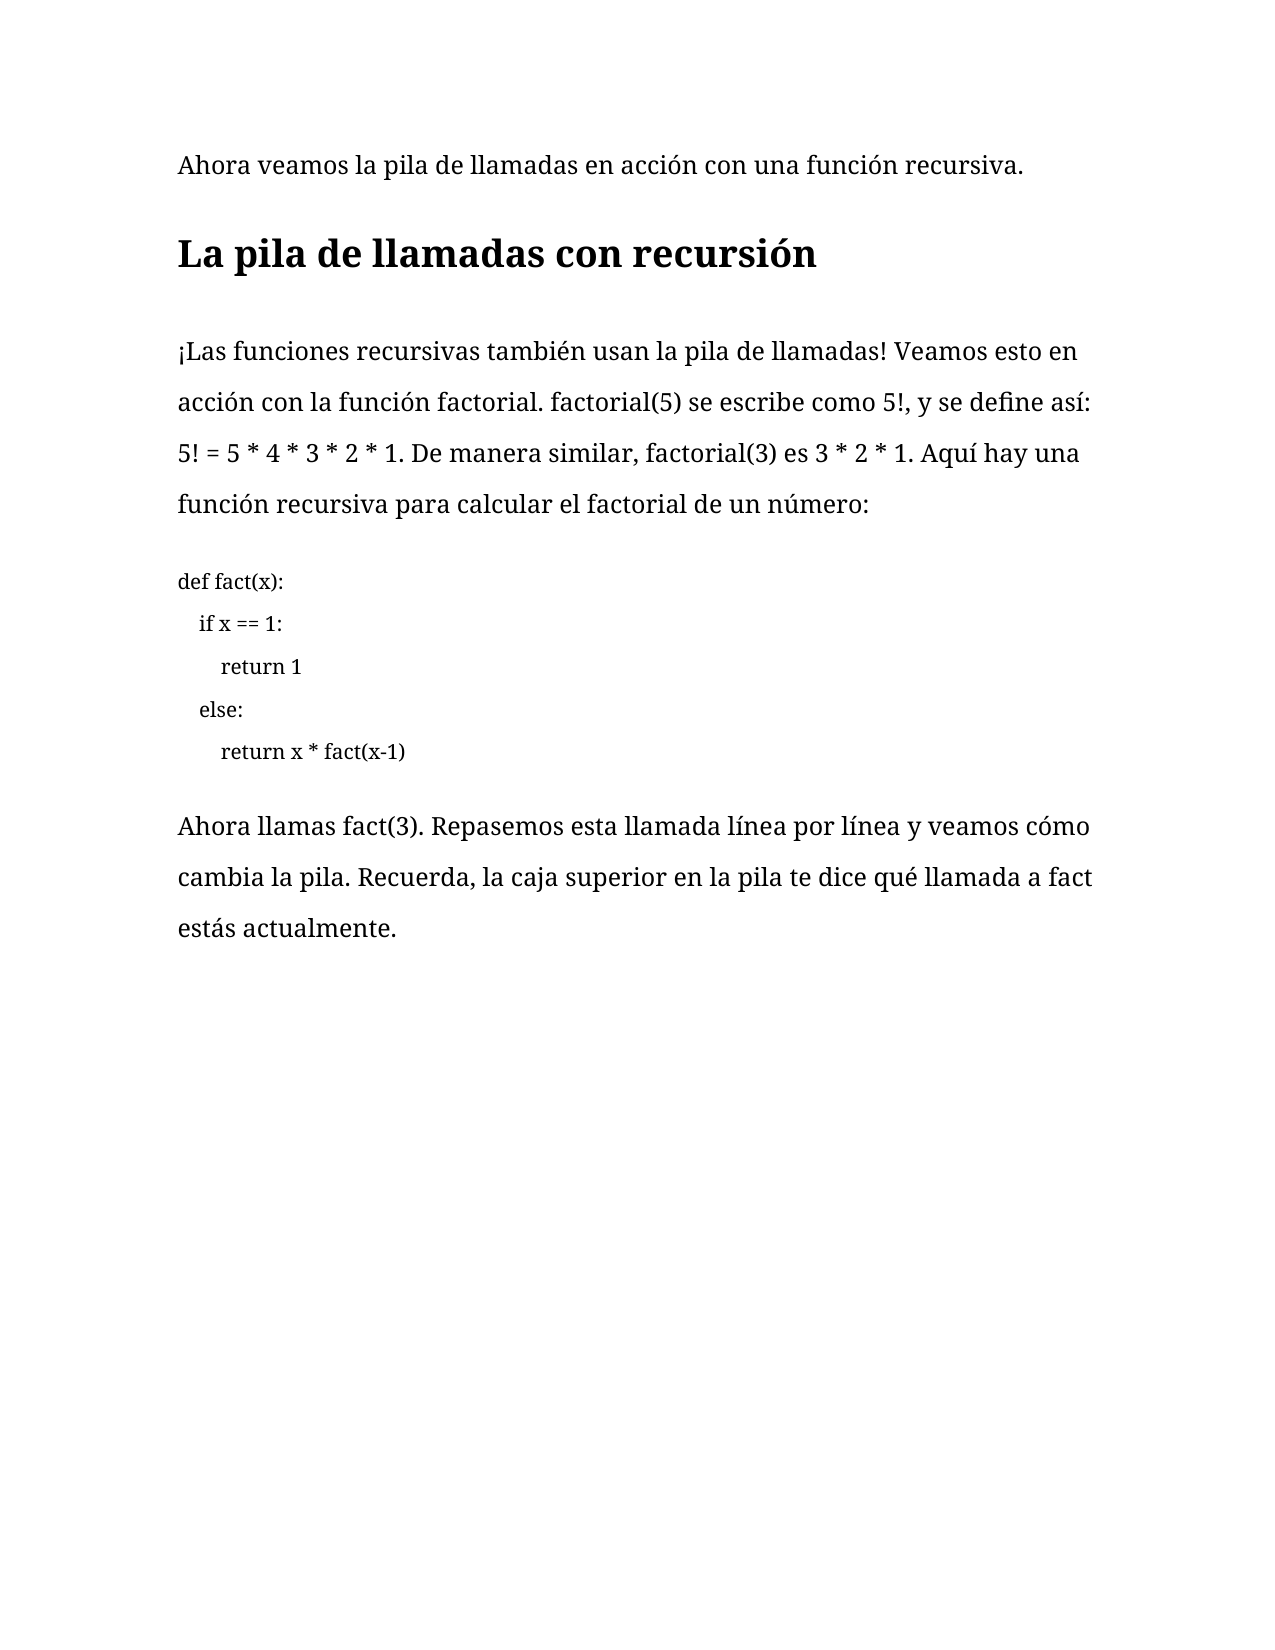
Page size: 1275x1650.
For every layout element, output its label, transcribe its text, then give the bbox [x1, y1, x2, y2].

text else: [177, 695, 1098, 723]
text ¡Las funciones recursivas también usan la pila de llamadas! Veamos esto en acción con la función factorial. factorial(5) se escribe como 5!, y se define así: 5! = 5 * 4 * 3 * 2 * 1. De manera similar, factorial(3) es 3 * 2 * 1. Aquí hay una función recursiva para calcular el factorial de un número: [177, 333, 1098, 521]
text Ahora llamas fact(3). Repasemos esta llamada línea por línea y veamos cómo cambia la pila. Recuerda, la caja superior en la pila te dice qué llamada a fact estás actualmente. [177, 809, 1098, 945]
text La pila de llamadas con recursión [177, 228, 1098, 279]
text return x * fact(x-1) [177, 737, 1098, 766]
text if x == 1: [177, 609, 1098, 638]
text Ahora veamos la pila de llamadas en acción con una función recursiva. [177, 148, 1098, 182]
text def fact(x): [177, 567, 1098, 595]
text return 1 [177, 652, 1098, 681]
